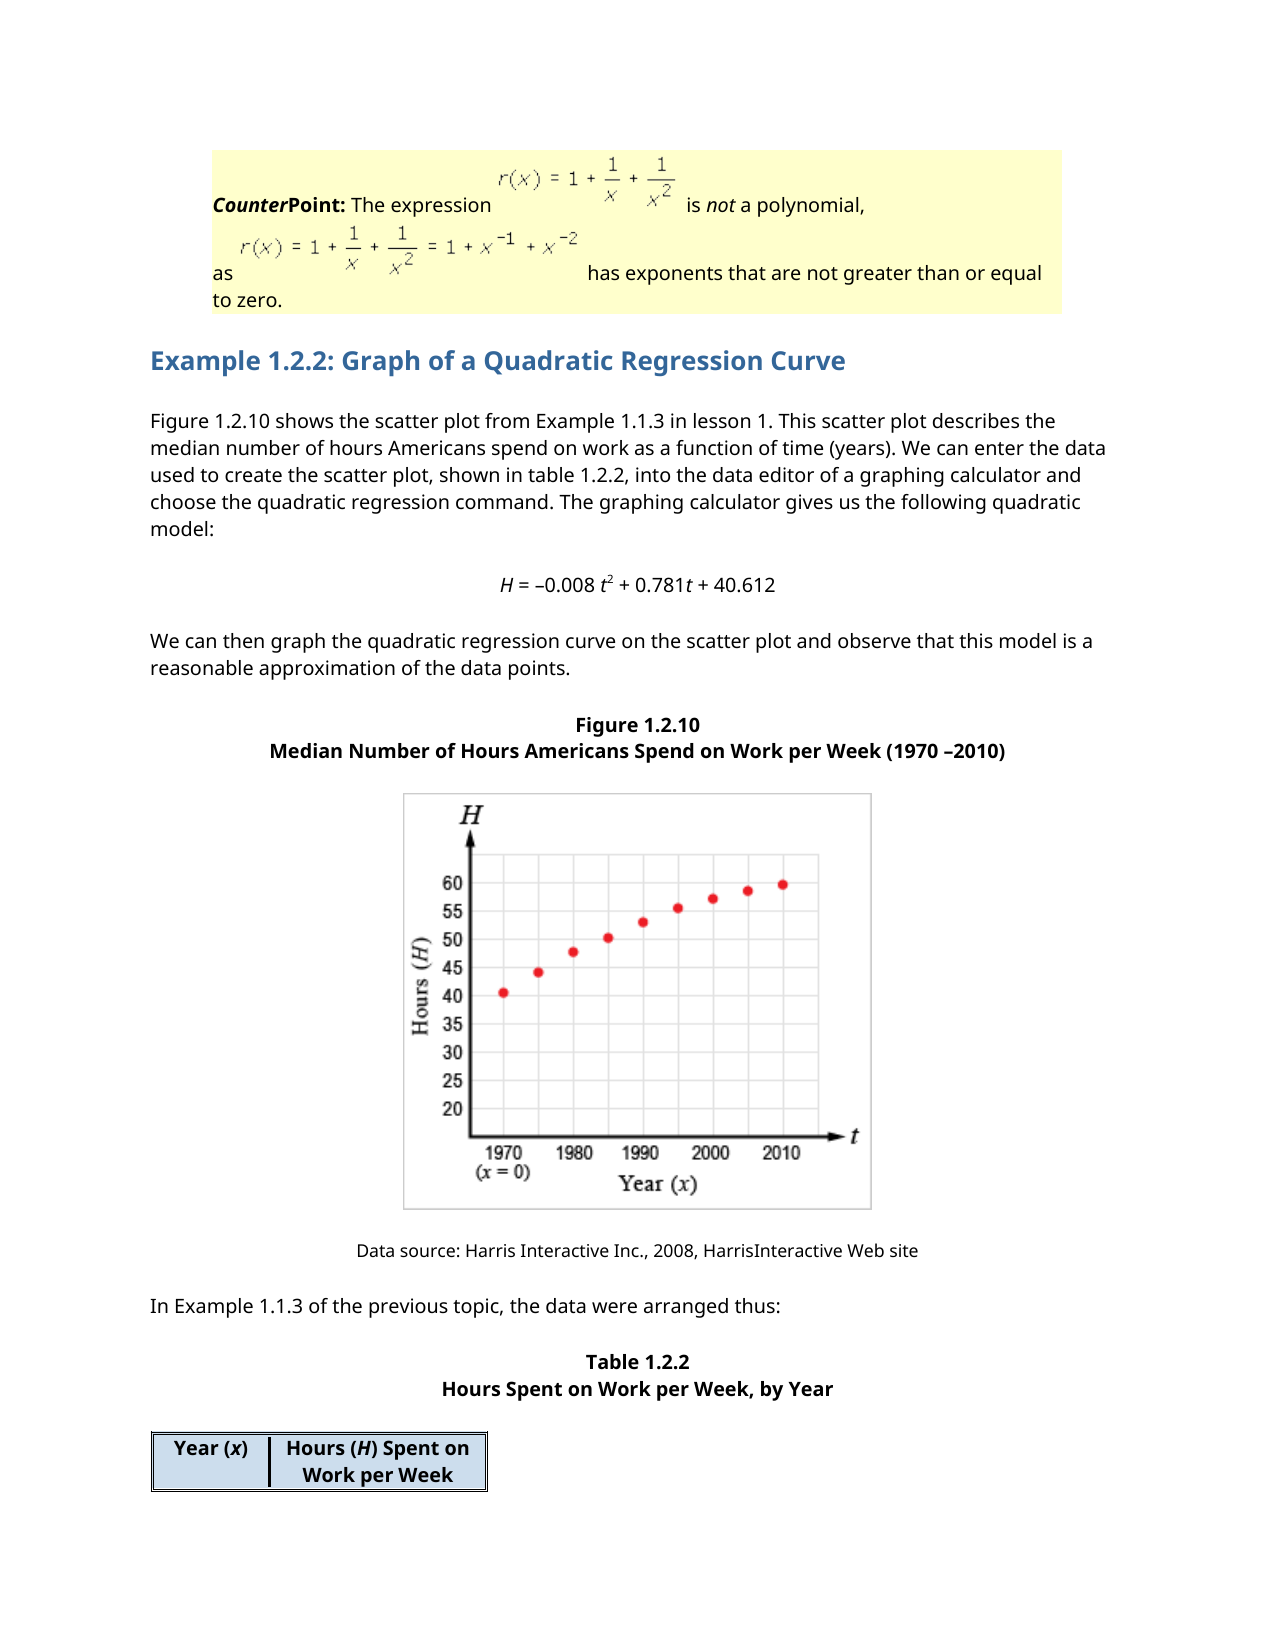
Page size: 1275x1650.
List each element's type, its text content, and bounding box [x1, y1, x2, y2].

text Figure 1.2.10 Median Number of Hours Americans Spend on Work per Week (1970 –2010) [150, 711, 1125, 765]
text We can then graph the quadratic regression curve on the scatter plot and observe that this model is a reasonable approximation of the data points. [150, 628, 1125, 682]
text CounterPoint: The expression is not a polynomial, as has exponents that are not greater than or equal to zero. [212, 150, 1062, 314]
text In Example 1.1.3 of the previous topic, the data were arranged thus: [150, 1292, 1125, 1319]
text Data source: Harris Interactive Inc., 2008, HarrisInteractive Web site [150, 1239, 1125, 1263]
picture [238, 218, 582, 281]
table_header Hours (H) Spent on Work per Week [269, 1435, 485, 1488]
picture [496, 150, 682, 213]
text Example 1.2.2: Graph of a Quadratic Regression Curve [150, 343, 1125, 378]
text Table 1.2.2 Hours Spent on Work per Week, by Year [150, 1348, 1125, 1402]
text Figure 1.2.10 shows the scatter plot from Example 1.1.3 in lesson 1. This scatter plot describes the median number of hours Americans spend on work as a function of time (years). We can enter the data used to create the scatter plot, shown in table 1.2.2, into the data editor of a graphing calculator and choose the quadratic regression command. The graphing calculator gives us the following quadratic model: [150, 407, 1125, 542]
text H = –0.008 t2 + 0.781t + 40.612 [150, 572, 1125, 598]
picture [403, 793, 872, 1210]
table_header Year (x) [154, 1435, 269, 1488]
